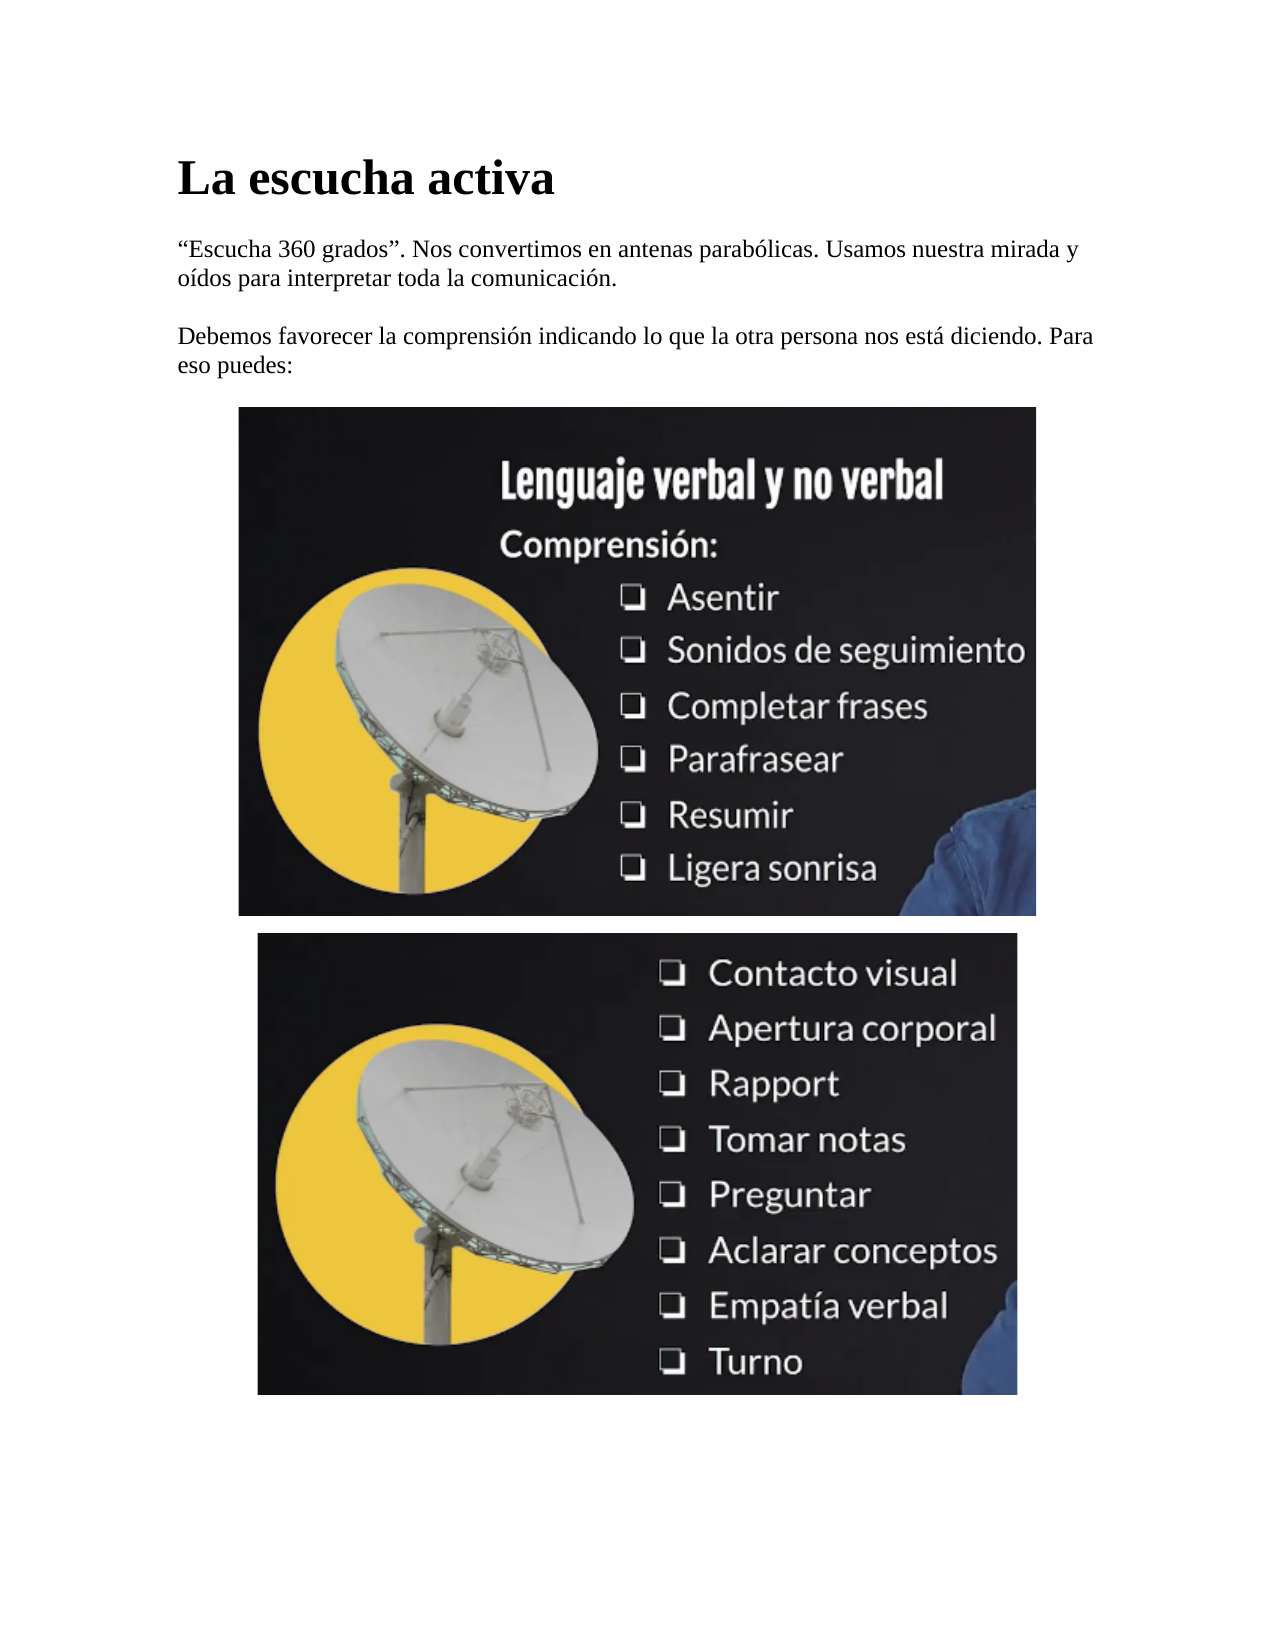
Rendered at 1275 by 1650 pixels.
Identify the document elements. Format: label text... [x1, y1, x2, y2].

text Debemos favorecer la comprensión indicando lo que la otra persona nos está diciendo. Para eso puedes: [177, 321, 1098, 378]
text “Escucha 360 grados”. Nos convertimos en antenas parabólicas. Usamos nuestra mirada y oídos para interpretar toda la comunicación. [177, 234, 1098, 292]
picture [238, 407, 1037, 916]
picture [257, 933, 1018, 1395]
text La escucha activa [177, 148, 1098, 205]
